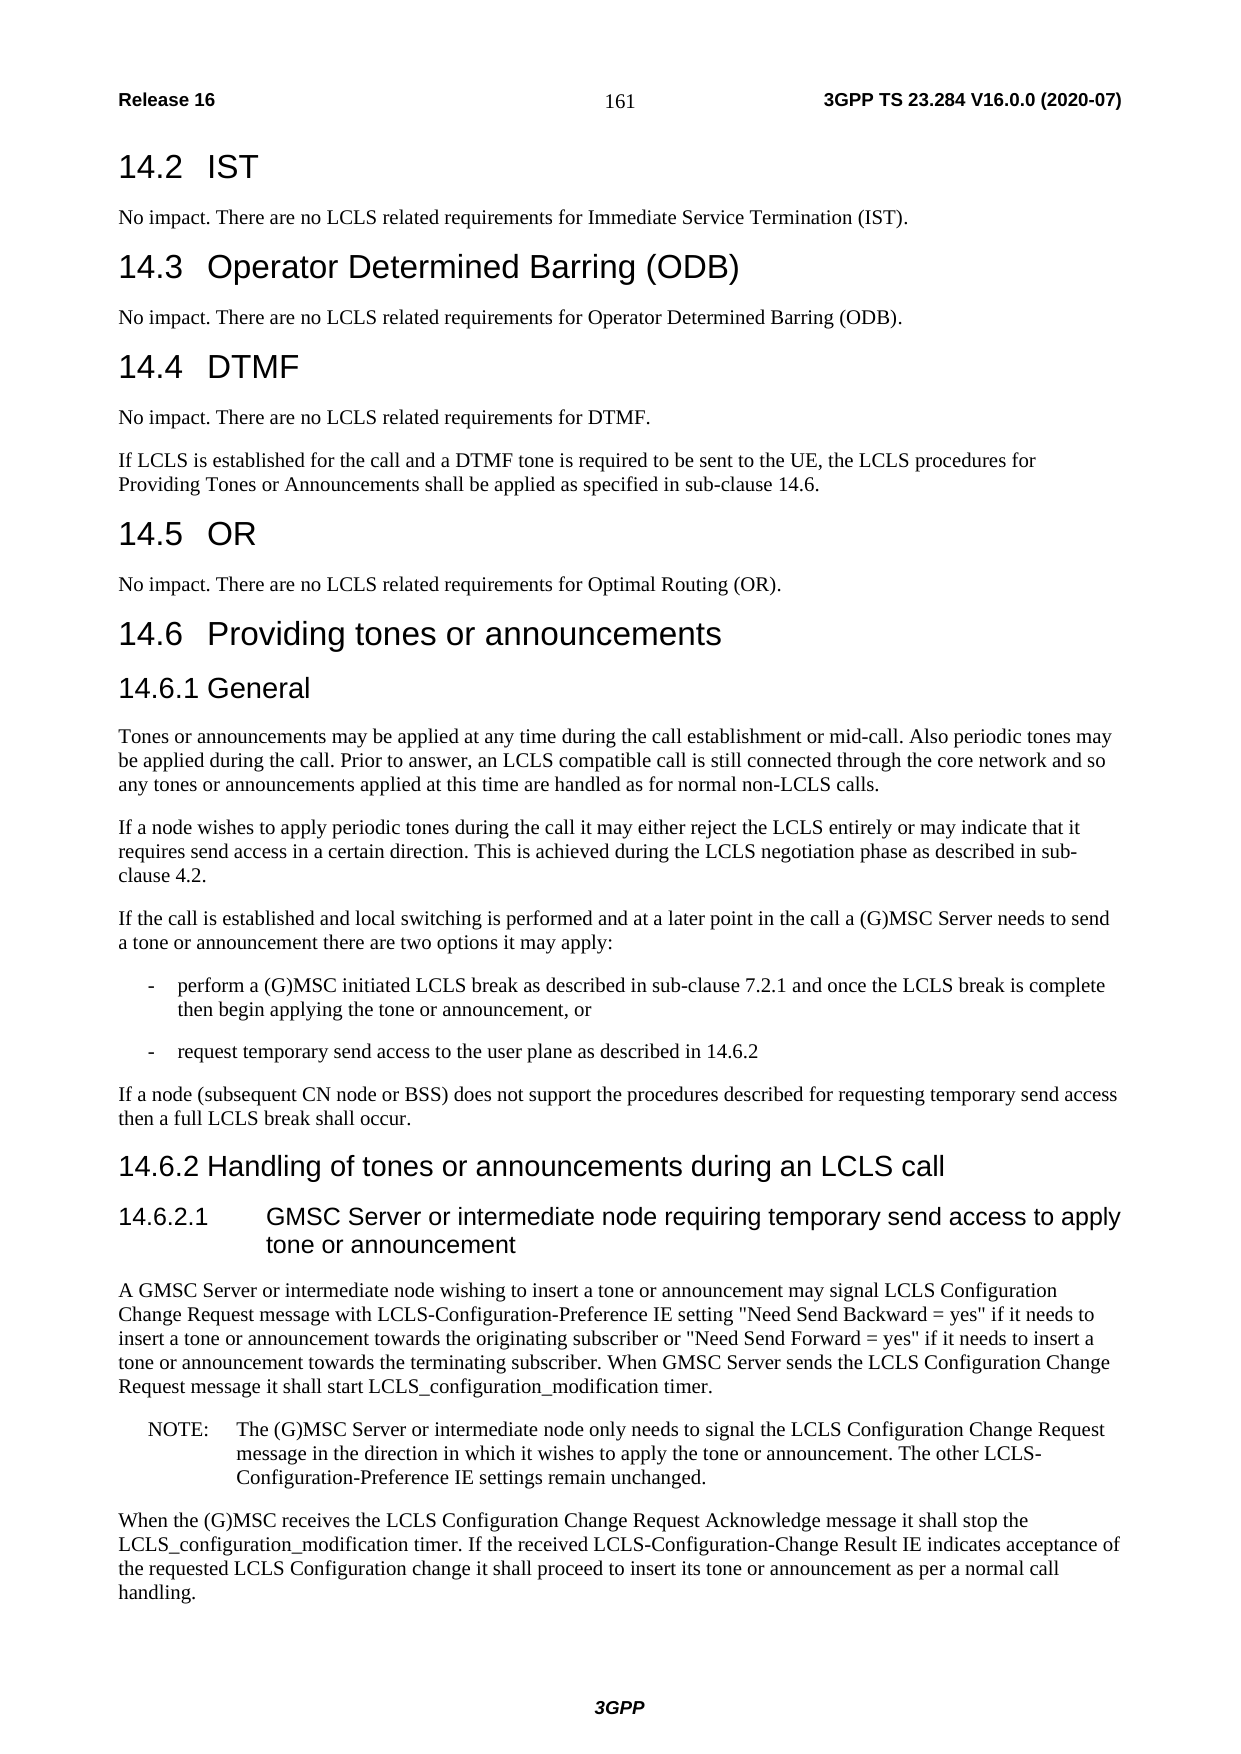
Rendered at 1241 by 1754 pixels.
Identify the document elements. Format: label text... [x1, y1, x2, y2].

text No impact. There are no LCLS related requirements for Immediate Service Termination (IST). [118, 205, 1122, 229]
subtitle 14.5 OR [118, 514, 1122, 553]
text - request temporary send access to the user plane as described in 14.6.2 [148, 1039, 1122, 1063]
text If a node (subsequent CN node or BSS) does not support the procedures described for requesting temporary send access then a full LCLS break shall occur. [118, 1082, 1122, 1130]
text No impact. There are no LCLS related requirements for DTMF. [118, 405, 1122, 429]
text Tones or announcements may be applied at any time during the call establishment or mid-call. Also periodic tones may be applied during the call. Prior to answer, an LCLS compatible call is still connected through the core network and so any tones or announcements applied at this time are handled as for normal non-LCLS calls. [118, 724, 1122, 796]
text NOTE: The (G)MSC Server or intermediate node only needs to signal the LCLS Configuration Change Request message in the direction in which it wishes to apply the tone or announcement. The other LCLS-Configuration-Preference IE settings remain unchanged. [148, 1417, 1122, 1489]
text If a node wishes to apply periodic tones during the call it may either reject the LCLS entirely or may indicate that it requires send access in a certain direction. This is achieved during the LCLS negotiation phase as described in sub-clause 4.2. [118, 815, 1122, 887]
text No impact. There are no LCLS related requirements for Operator Determined Barring (ODB). [118, 305, 1122, 329]
text When the (G)MSC receives the LCLS Configuration Change Request Acknowledge message it shall stop the LCLS_configuration_modification timer. If the received LCLS-Configuration-Change Result IE indicates acceptance of the requested LCLS Configuration change it shall proceed to insert its tone or announcement as per a normal call handling. [118, 1508, 1122, 1604]
subtitle 14.3 Operator Determined Barring (ODB) [118, 247, 1122, 286]
text A GMSC Server or intermediate node wishing to insert a tone or announcement may signal LCLS Configuration Change Request message with LCLS-Configuration-Preference IE setting "Need Send Backward = yes" if it needs to insert a tone or announcement towards the originating subscriber or "Need Send Forward = yes" if it needs to insert a tone or announcement towards the terminating subscriber. When GMSC Server sends the LCLS Configuration Change Request message it shall start LCLS_configuration_modification timer. [118, 1278, 1122, 1398]
subtitle 14.6.2.1 GMSC Server or intermediate node requiring temporary send access to apply tone or announcement [118, 1201, 1122, 1259]
text If LCLS is established for the call and a DTMF tone is required to be sent to the UE, the LCLS procedures for Providing Tones or Announcements shall be applied as specified in sub-clause 14.6. [118, 447, 1122, 496]
text No impact. There are no LCLS related requirements for Optimal Routing (OR). [118, 572, 1122, 596]
subtitle 14.6.1 General [118, 672, 1122, 705]
subtitle 14.2 IST [118, 147, 1122, 186]
subtitle 14.6 Providing tones or announcements [118, 614, 1122, 653]
subtitle 14.4 DTMF [118, 347, 1122, 386]
text - perform a (G)MSC initiated LCLS break as described in sub-clause 7.2.1 and once the LCLS break is complete then begin applying the tone or announcement, or [148, 973, 1122, 1021]
subtitle 14.6.2 Handling of tones or announcements during an LCLS call [118, 1149, 1122, 1183]
text If the call is established and local switching is performed and at a later point in the call a (G)MSC Server needs to send a tone or announcement there are two options it may apply: [118, 906, 1122, 954]
